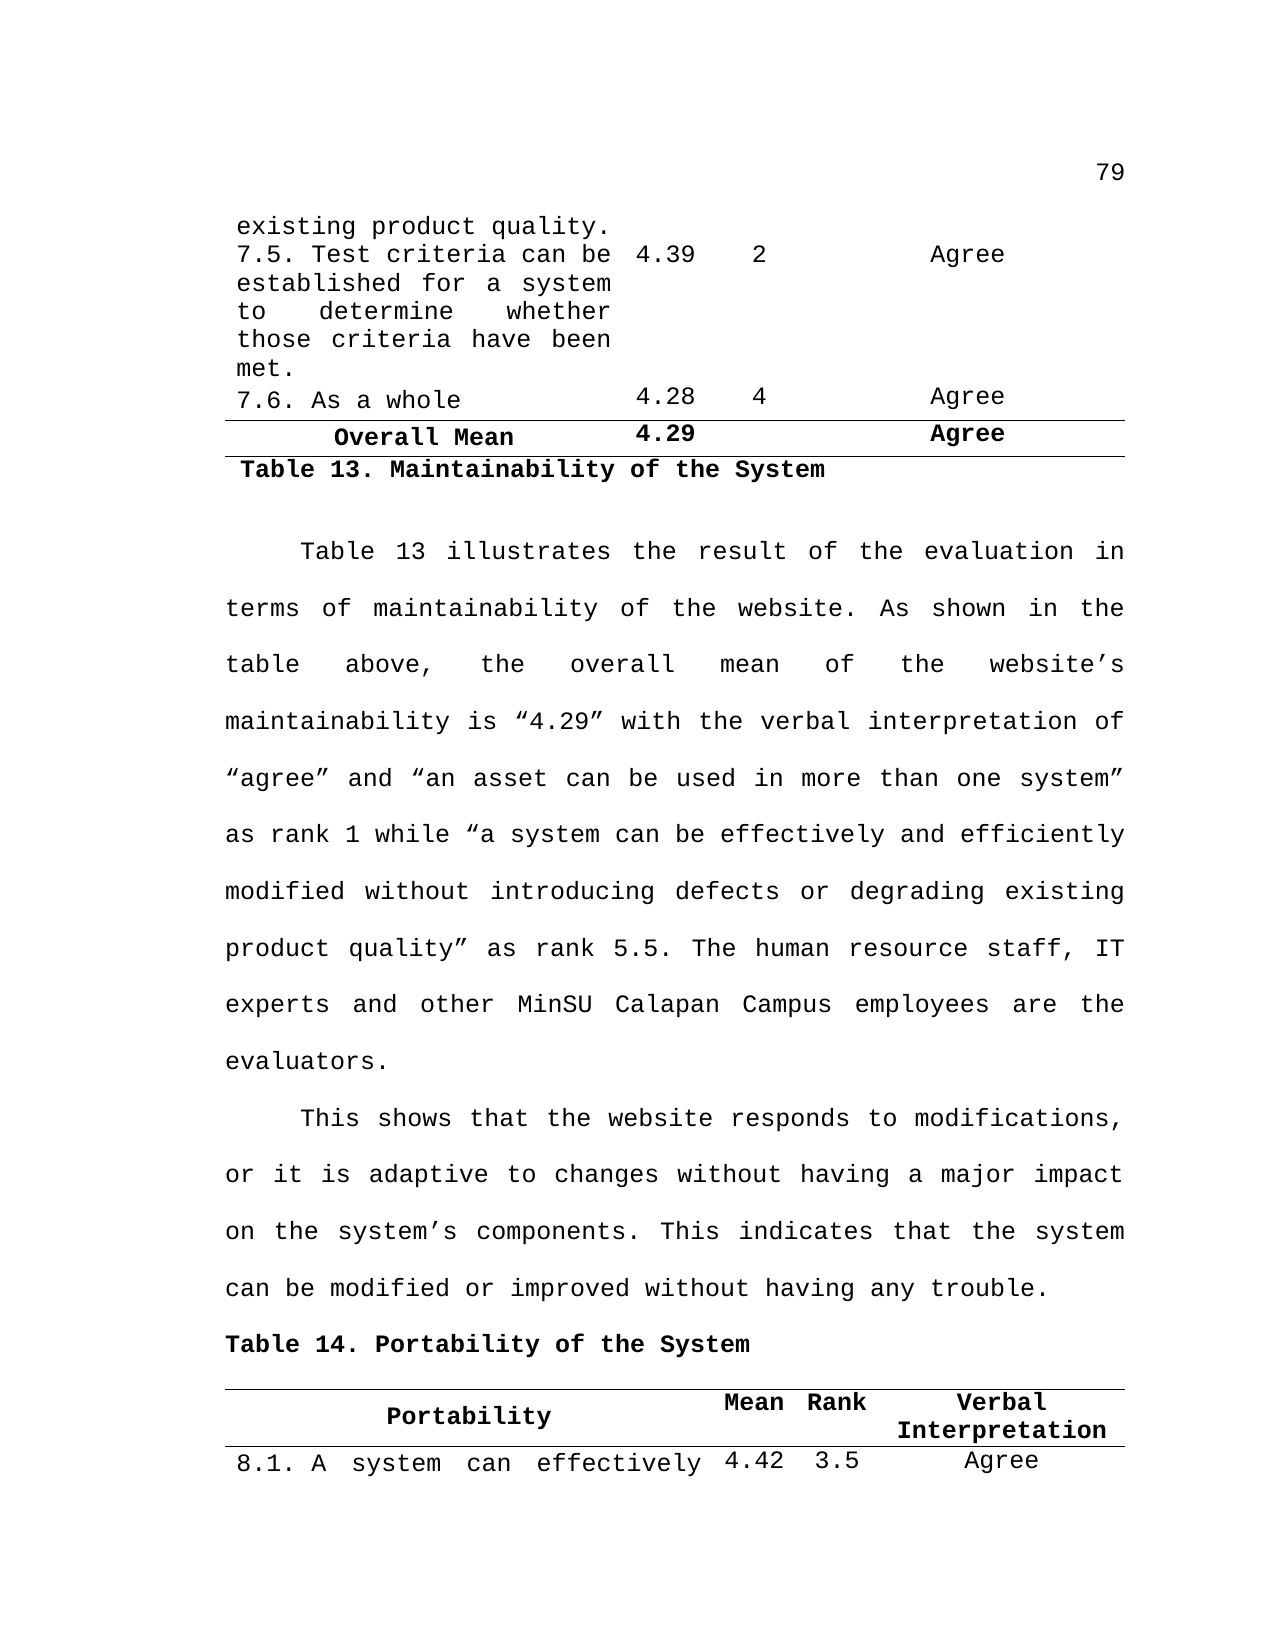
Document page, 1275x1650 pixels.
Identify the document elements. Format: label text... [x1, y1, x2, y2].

text Table 13 illustrates the result of the evaluation in terms of maintainability of the website. As shown in the table above, the overall mean of the website’s maintainability is “4.29” with the verbal interpretation of “agree” and “an asset can be used in more than one system” as rank 1 while “a system can be effectively and efficiently modified without introducing defects or degrading existing product quality” as rank 5.5. The human resource staff, IT experts and other MinSU Calapan Campus employees are the evaluators. [225, 538, 1125, 1077]
text Table 14. Portability of the System [225, 1332, 1125, 1360]
text This shows that the website responds to modifications, or it is adaptive to changes without having a major impact on the system’s components. This indicates that the system can be modified or improved without having any trouble. [225, 1105, 1125, 1303]
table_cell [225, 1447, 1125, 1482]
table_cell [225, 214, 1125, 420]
text Table 13. Maintainability of the System [225, 457, 1125, 485]
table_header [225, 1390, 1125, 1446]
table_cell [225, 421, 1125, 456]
